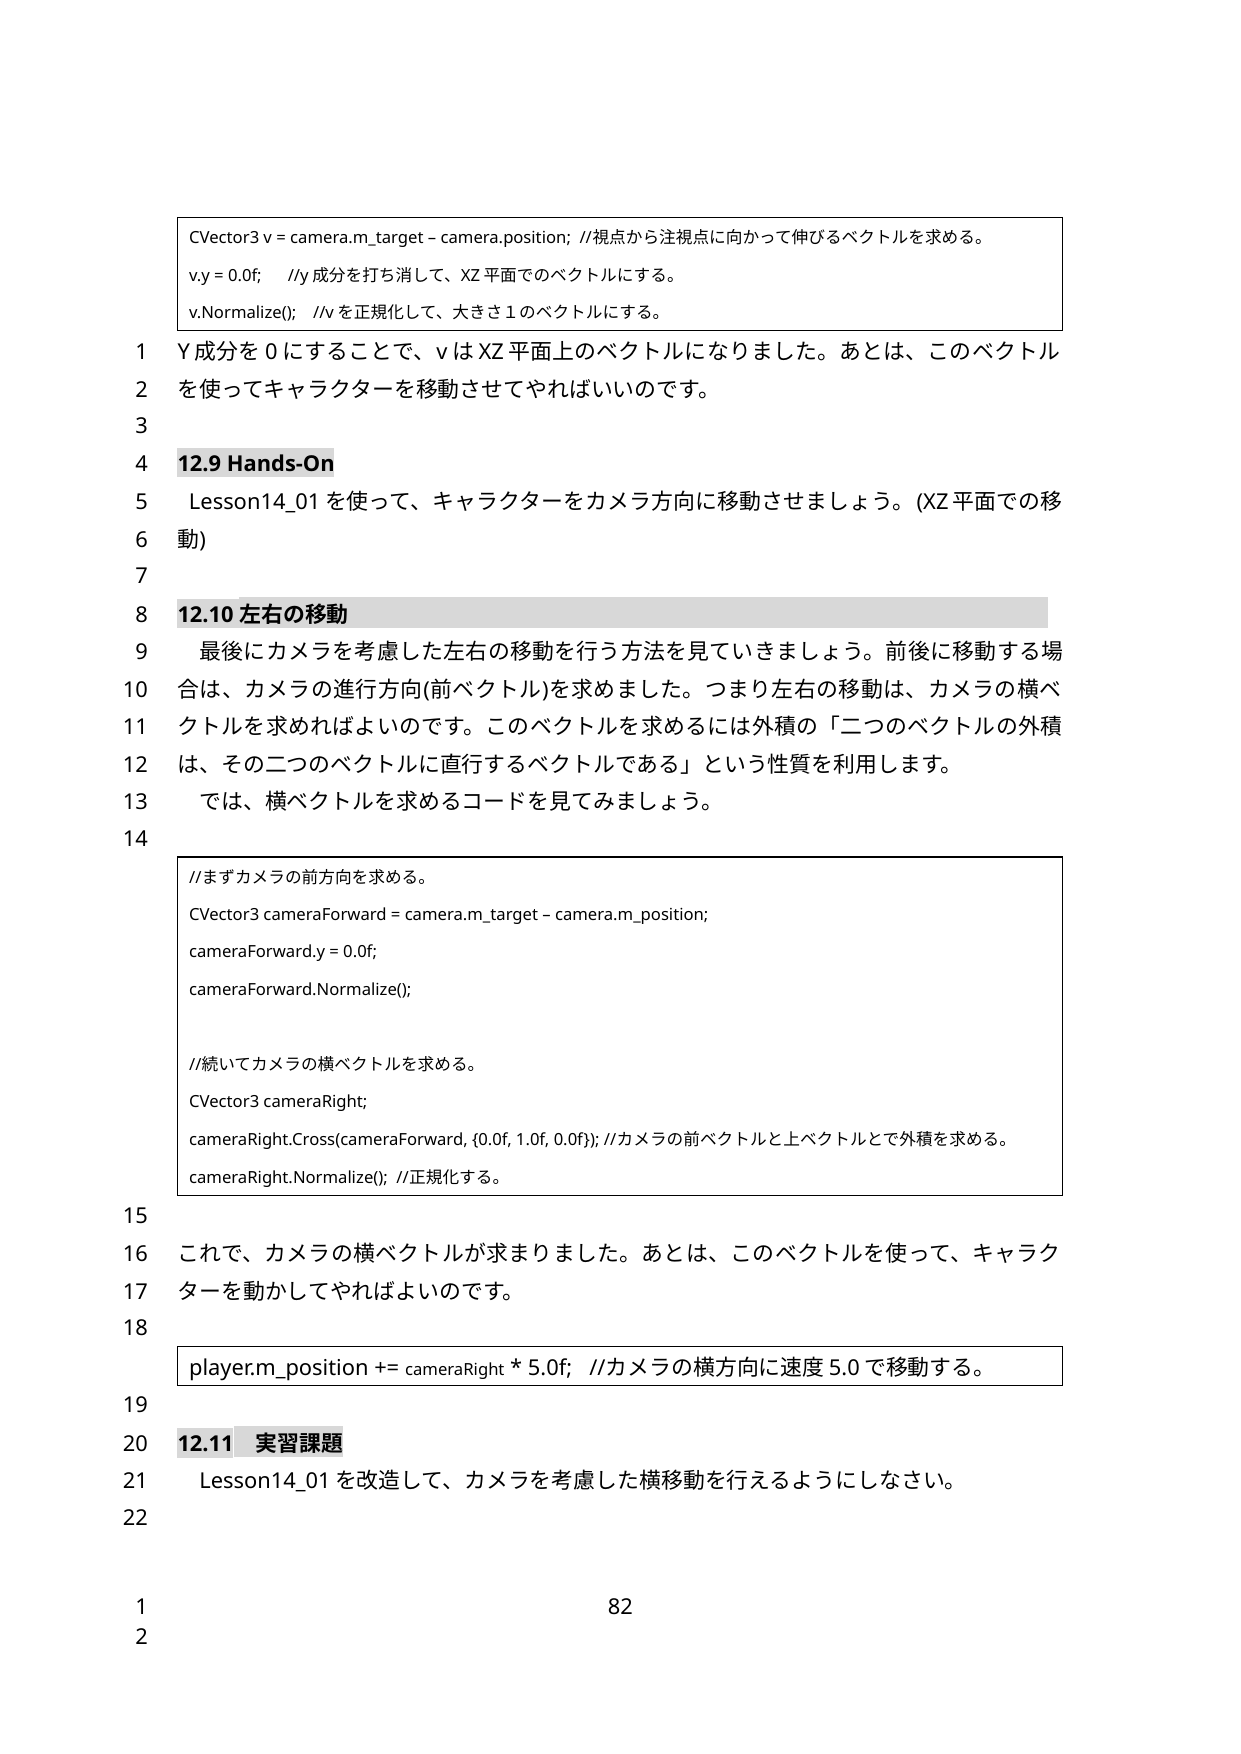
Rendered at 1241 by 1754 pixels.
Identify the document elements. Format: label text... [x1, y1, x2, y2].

subtitle 12.11 実習課題 [177, 1423, 1063, 1461]
table_header //まずカメラの前方向を求める。 CVector3 cameraForward = camera.m_target – camera.m_position; cameraForward.y = 0.0f; cameraForward.Normalize(); //続いてカメラの横ベクトルを求める。 CVector3 cameraRight; cameraRight.Cross(cameraForward, {0.0f, 1.0f, 0.0f}); //カメラの前ベクトルと上ベクトルとで外積を求める。 cameraRight.Normalize(); //正規化する。 [178, 858, 1062, 1195]
subtitle 12.9 Hands-On [177, 444, 1063, 481]
text では、横ベクトルを求めるコードを見てみましょう。 [177, 781, 1063, 819]
subtitle 12.10 左右の移動 [177, 594, 1063, 631]
text 最後にカメラを考慮した左右の移動を行う方法を見ていきましょう。前後に移動する場合は、カメラの進行方向(前ベクトル)を求めました。つまり左右の移動は、カメラの横ベクトルを求めればよいのです。このベクトルを求めるには外積の「二つのベクトルの外積は、その二つのベクトルに直行するベクトルである」という性質を利用します。 [177, 631, 1063, 781]
text これで、カメラの横ベクトルが求まりました。あとは、このベクトルを使って、キャラクターを動かしてやればよいのです。 [177, 1233, 1063, 1308]
table_header CVector3 v = camera.m_target – camera.position; //視点から注視点に向かって伸びるベクトルを求める。 v.y = 0.0f; //y成分を打ち消して、XZ平面でのベクトルにする。 v.Normalize(); //vを正規化して、大きさ１のベクトルにする。 [178, 218, 1062, 330]
text Y成分を0にすることで、vはXZ平面上のベクトルになりました。あとは、このベクトルを使ってキャラクターを移動させてやればいいのです。 [177, 331, 1063, 406]
text Lesson14_01を改造して、カメラを考慮した横移動を行えるようにしなさい。 [177, 1461, 1063, 1498]
table_header player.m_position += cameraRight * 5.0f; //カメラの横方向に速度5.0で移動する。 [178, 1347, 1062, 1384]
text Lesson14_01を使って、キャラクターをカメラ方向に移動させましょう。(XZ平面での移動) [177, 481, 1063, 556]
